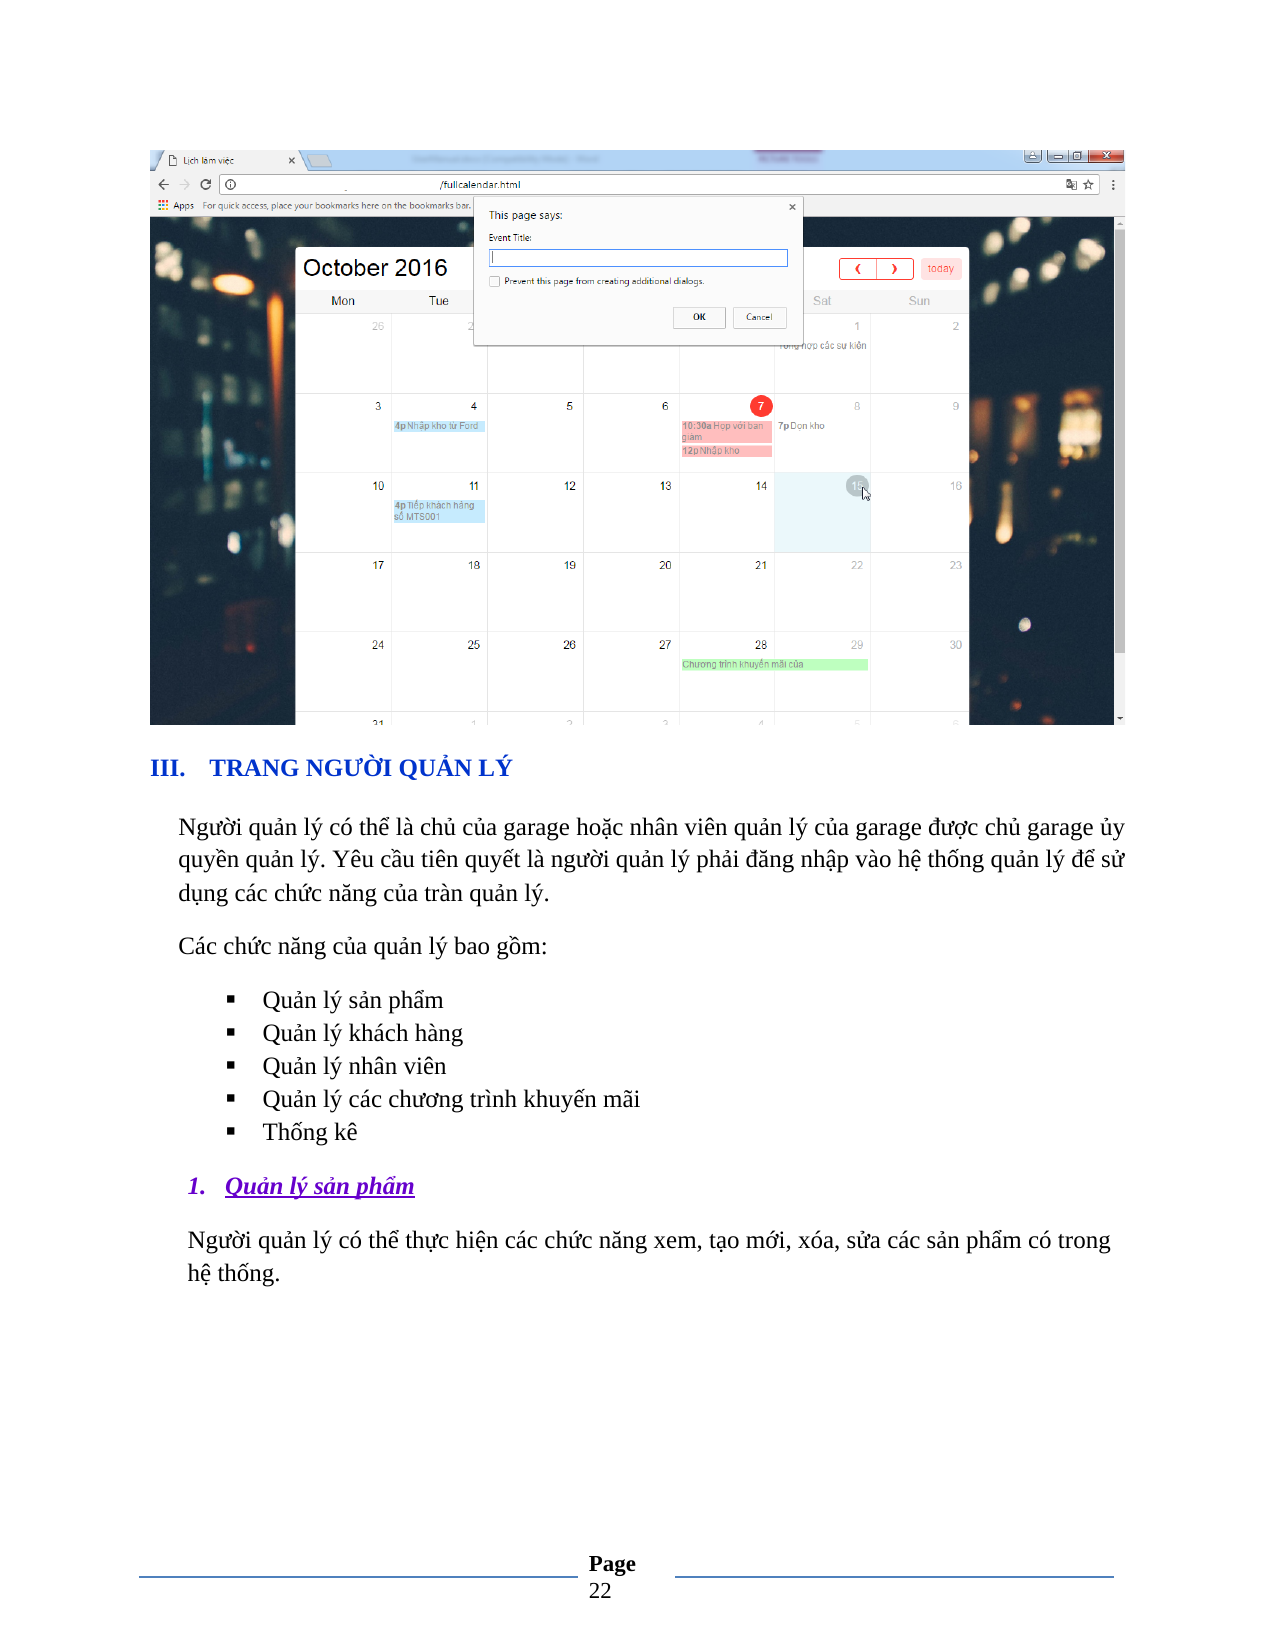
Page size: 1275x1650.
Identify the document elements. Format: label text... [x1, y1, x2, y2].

list Quản lý sản phẩm [225, 985, 1125, 1014]
list Quản lý khách hàng [225, 1018, 1125, 1047]
text Các chức năng của quản lý bao gồm: [178, 931, 1125, 960]
picture [150, 150, 1125, 725]
list Quản lý các chương trình khuyến mãi [225, 1084, 1125, 1113]
subtitle TRANG NGƯỜI QUẢN LÝ [150, 753, 1125, 782]
subtitle Quản lý sản phẩm [187, 1171, 1125, 1200]
text Người quản lý có thể thực hiện các chức năng xem, tạo mới, xóa, sửa các sản phẩm có trong hệ thống. [187, 1225, 1125, 1287]
text Người quản lý có thể là chủ của garage hoặc nhân viên quản lý của garage được chủ garage ủy quyền quản lý. Yêu cầu tiên quyết là người quản lý phải đăng nhập vào hệ thống quản lý để sử dụng các chức năng của tràn quản lý. [178, 812, 1125, 906]
list Quản lý nhân viên [225, 1051, 1125, 1080]
list Thống kê [225, 1117, 1125, 1146]
